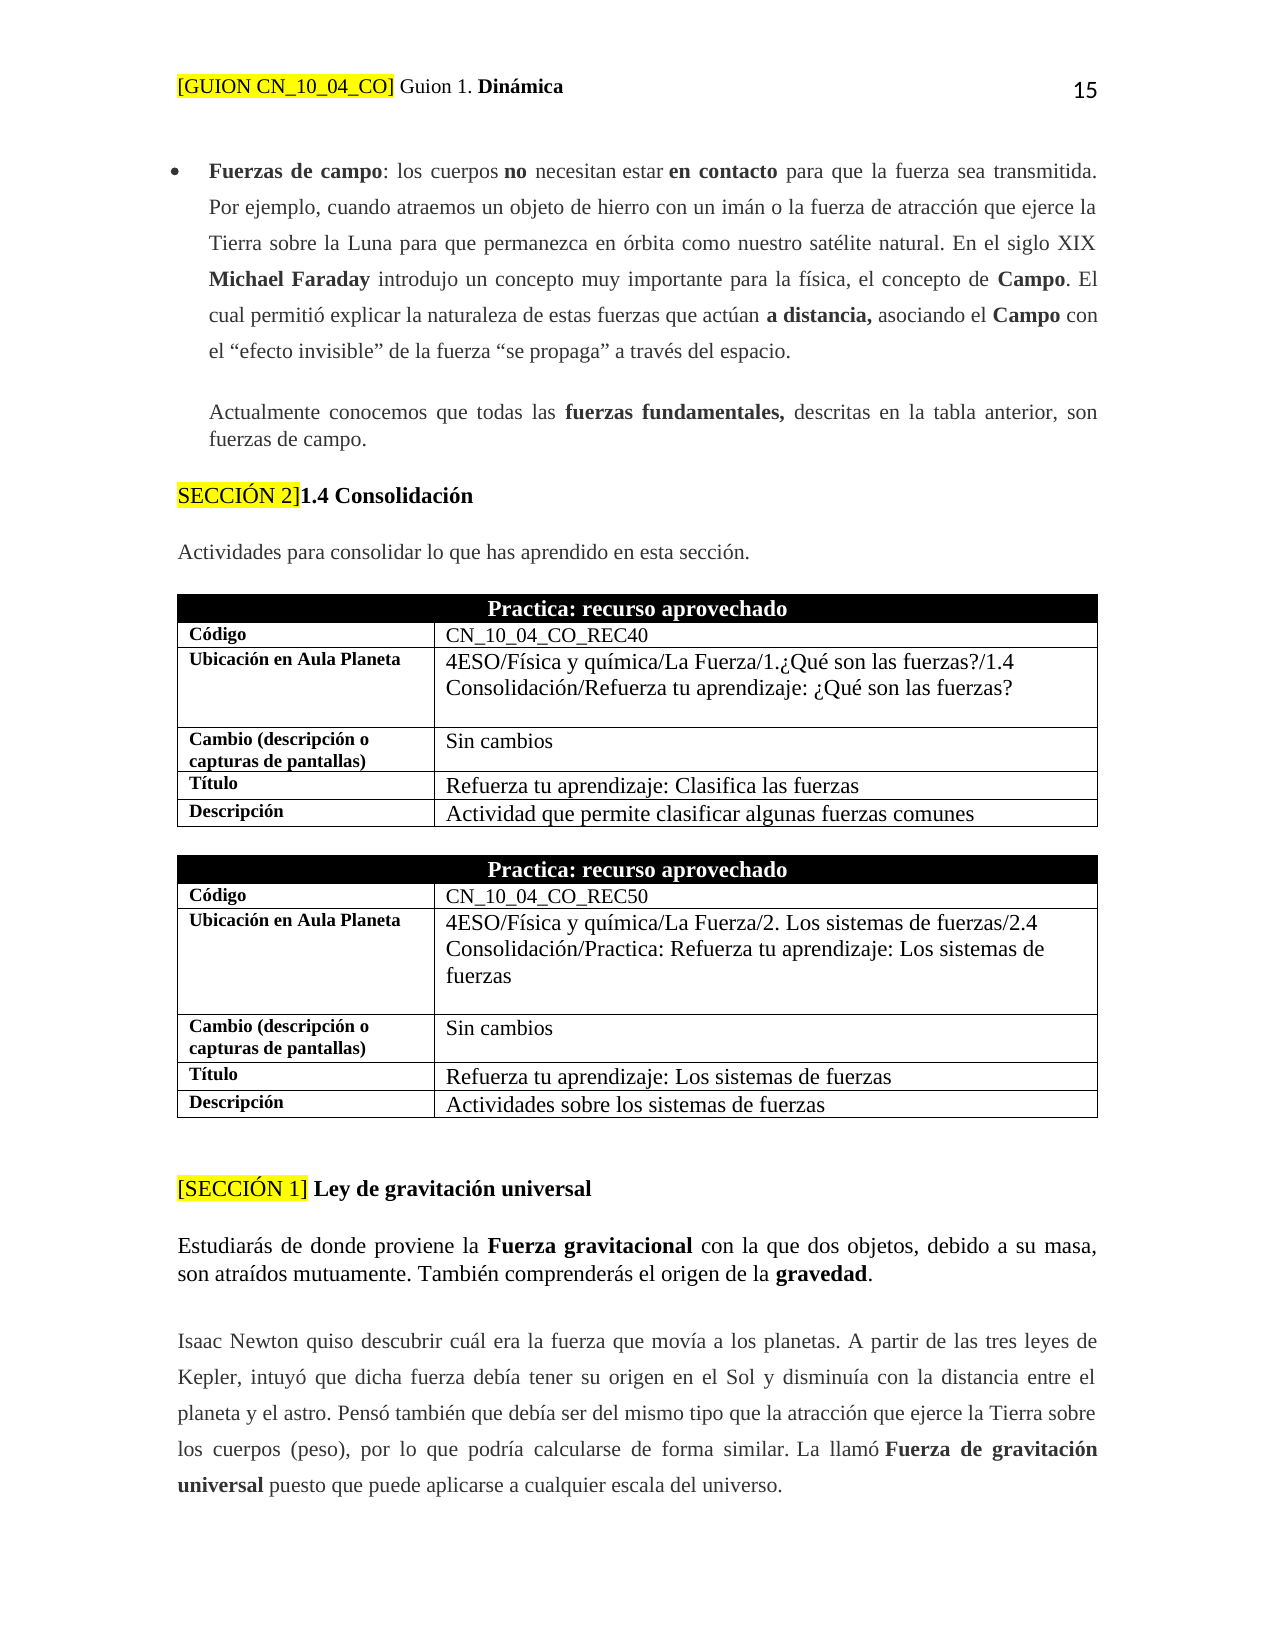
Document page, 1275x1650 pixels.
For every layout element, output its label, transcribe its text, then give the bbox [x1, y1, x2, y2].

table_header Practica: recurso aprovechado [178, 595, 1097, 622]
table_cell Sin cambios [435, 728, 1097, 771]
table_cell CN_10_04_CO_REC50 [435, 884, 1097, 908]
text [SECCIÓN 1] Ley de gravitación universal [308, 1175, 1098, 1201]
table_cell Refuerza tu aprendizaje: Los sistemas de fuerzas [435, 1063, 1097, 1089]
table_cell CN_10_04_CO_REC40 [435, 623, 1097, 647]
text Actualmente conocemos que todas las fuerzas fundamentales, descritas en la tabla anterior, son fuerzas de campo. [208, 399, 1098, 452]
table_cell Ubicación en Aula Planeta [178, 909, 434, 1014]
table_cell Código [178, 623, 434, 647]
text Isaac Newton quiso descubrir cuál era la fuerza que movía a los planetas. A partir de las tres leyes de Kepler, intuyó que dicha fuerza debía tener su origen en el Sol y disminuía con la distancia entre el planeta y el astro. Pensó también que debía ser del mismo tipo que la atracción que ejerce la Tierra sobre los cuerpos (peso), por lo que podría calcularse de forma similar. La llamó Fuerza de gravitación universal puesto que puede aplicarse a cualquier escala del universo. [177, 1317, 1098, 1497]
table_cell 4ESO/Física y química/La Fuerza/2. Los sistemas de fuerzas/2.4 Consolidación/Practica: Refuerza tu aprendizaje: Los sistemas de fuerzas [435, 909, 1097, 1014]
table_cell Descripción [178, 1091, 434, 1117]
table_cell Actividad que permite clasificar algunas fuerzas comunes [435, 800, 1097, 826]
table_cell 4ESO/Física y química/La Fuerza/1.¿Qué son las fuerzas?/1.4 Consolidación/Refuerza tu aprendizaje: ¿Qué son las fuerzas? [435, 648, 1097, 727]
table_cell Cambio (descripción o capturas de pantallas) [178, 728, 434, 771]
table_cell Código [178, 884, 434, 908]
table_cell Descripción [178, 800, 434, 826]
text SECCIÓN 2]1.4 Consolidación [300, 482, 1098, 508]
table_cell Título [178, 1063, 434, 1089]
table_cell Actividades sobre los sistemas de fuerzas [435, 1091, 1097, 1117]
table_header Practica: recurso aprovechado [178, 856, 1097, 883]
table_cell Cambio (descripción o capturas de pantallas) [178, 1015, 434, 1062]
text Actividades para consolidar lo que has aprendido en esta sección. [177, 510, 1098, 564]
table_cell Título [178, 772, 434, 798]
list Fuerzas de campo: los cuerpos no necesitan estar en contacto para que la fuerza sea transmitida. Por ejemplo, cuando atraemos un objeto de hierro con un imán o la fuerza de atracción que ejerce la Tierra sobre la Luna para que permanezca en órbita como nuestro satélite natural. En el siglo XIX Michael Faraday introdujo un concepto muy importante para la física, el concepto de Campo. El cual permitió explicar la naturaleza de estas fuerzas que actúan a distancia, asociando el Campo con el “efecto invisible” de la fuerza “se propaga” a través del espacio. [171, 148, 1098, 363]
table_cell Refuerza tu aprendizaje: Clasifica las fuerzas [435, 772, 1097, 798]
table_cell Sin cambios [435, 1015, 1097, 1062]
text Estudiarás de donde proviene la Fuerza gravitacional con la que dos objetos, debido a su masa, son atraídos mutuamente. También comprenderás el origen de la gravedad. [177, 1232, 1098, 1287]
table_cell Ubicación en Aula Planeta [178, 648, 434, 727]
